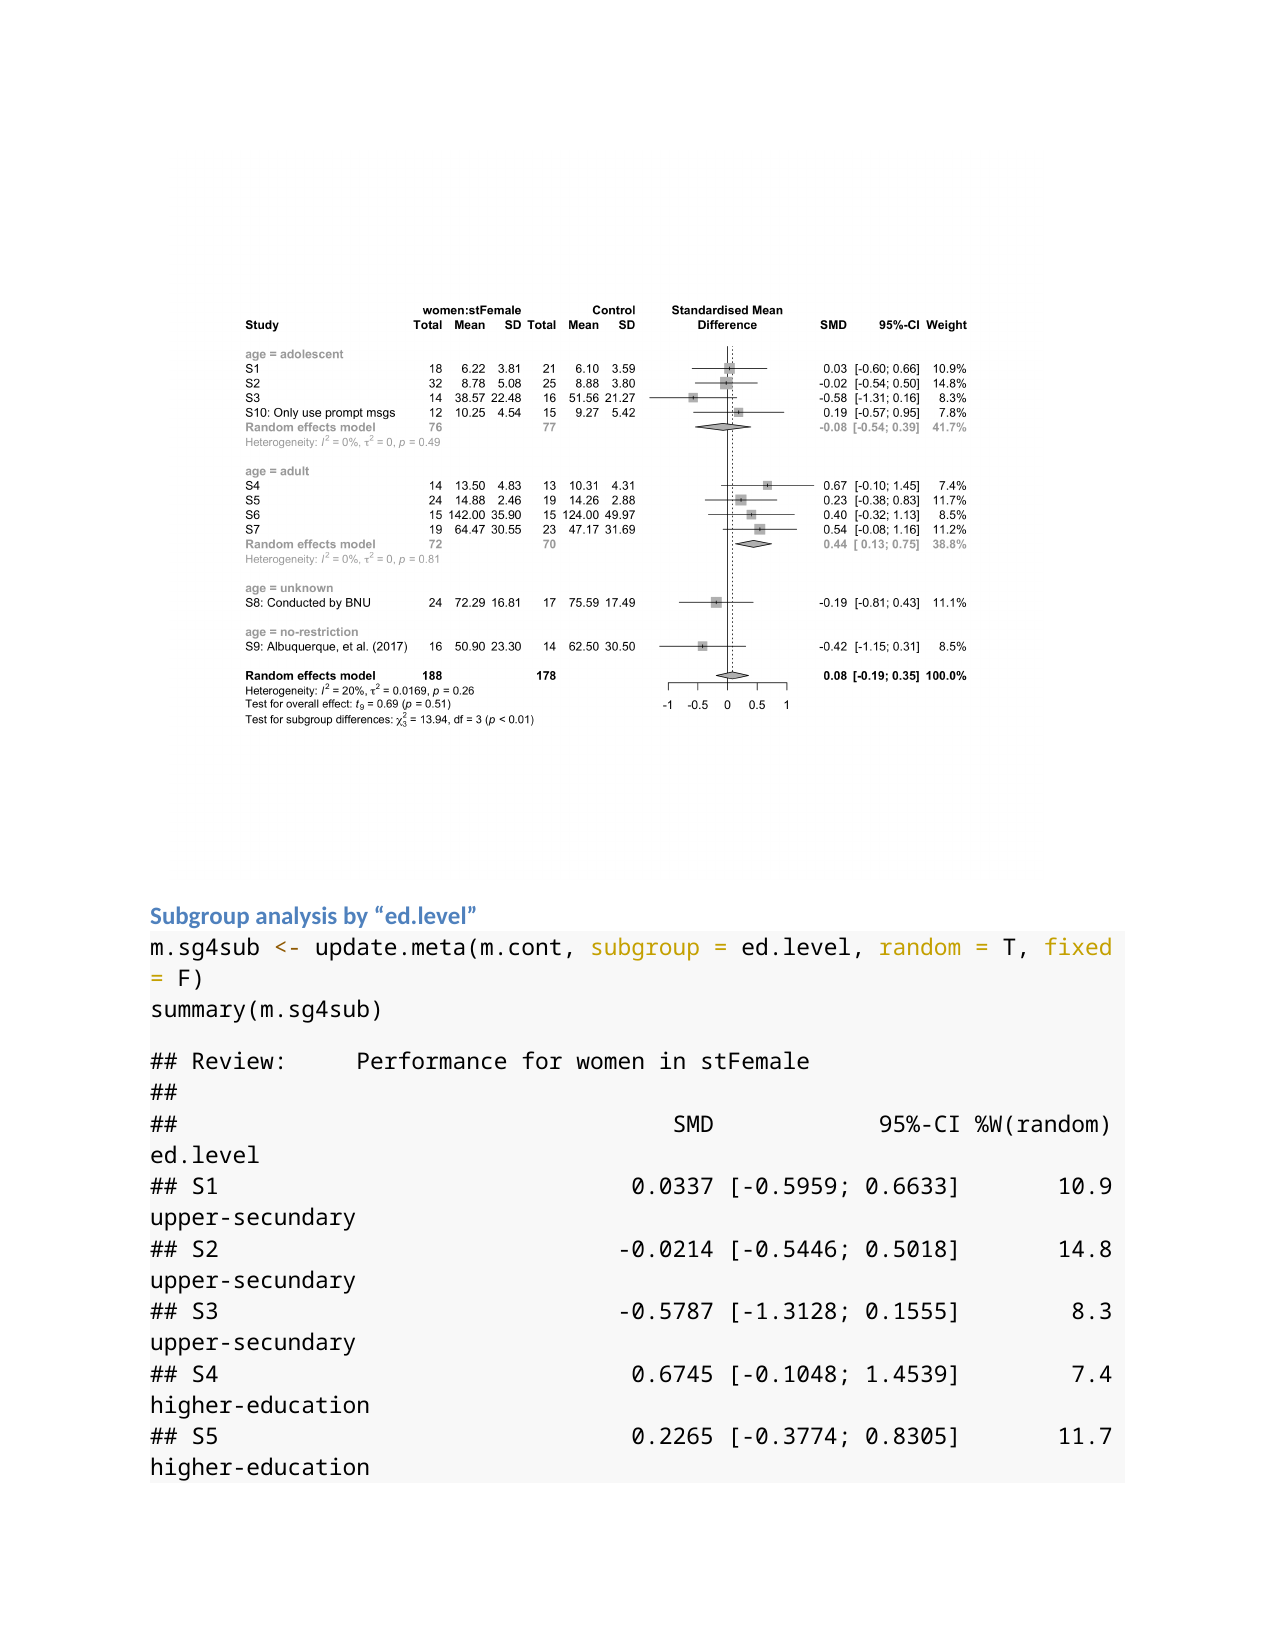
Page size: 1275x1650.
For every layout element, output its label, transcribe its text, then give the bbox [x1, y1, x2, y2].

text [150, 1045, 1125, 1483]
text m.sg4sub <- update.meta(m.cont, subgroup = ed.level, random = T, fixed = F) summary(m.sg4sub) [205, 931, 1125, 1024]
subtitle Subgroup analysis by “ed.level” [150, 900, 1125, 931]
picture [168, 150, 1044, 880]
